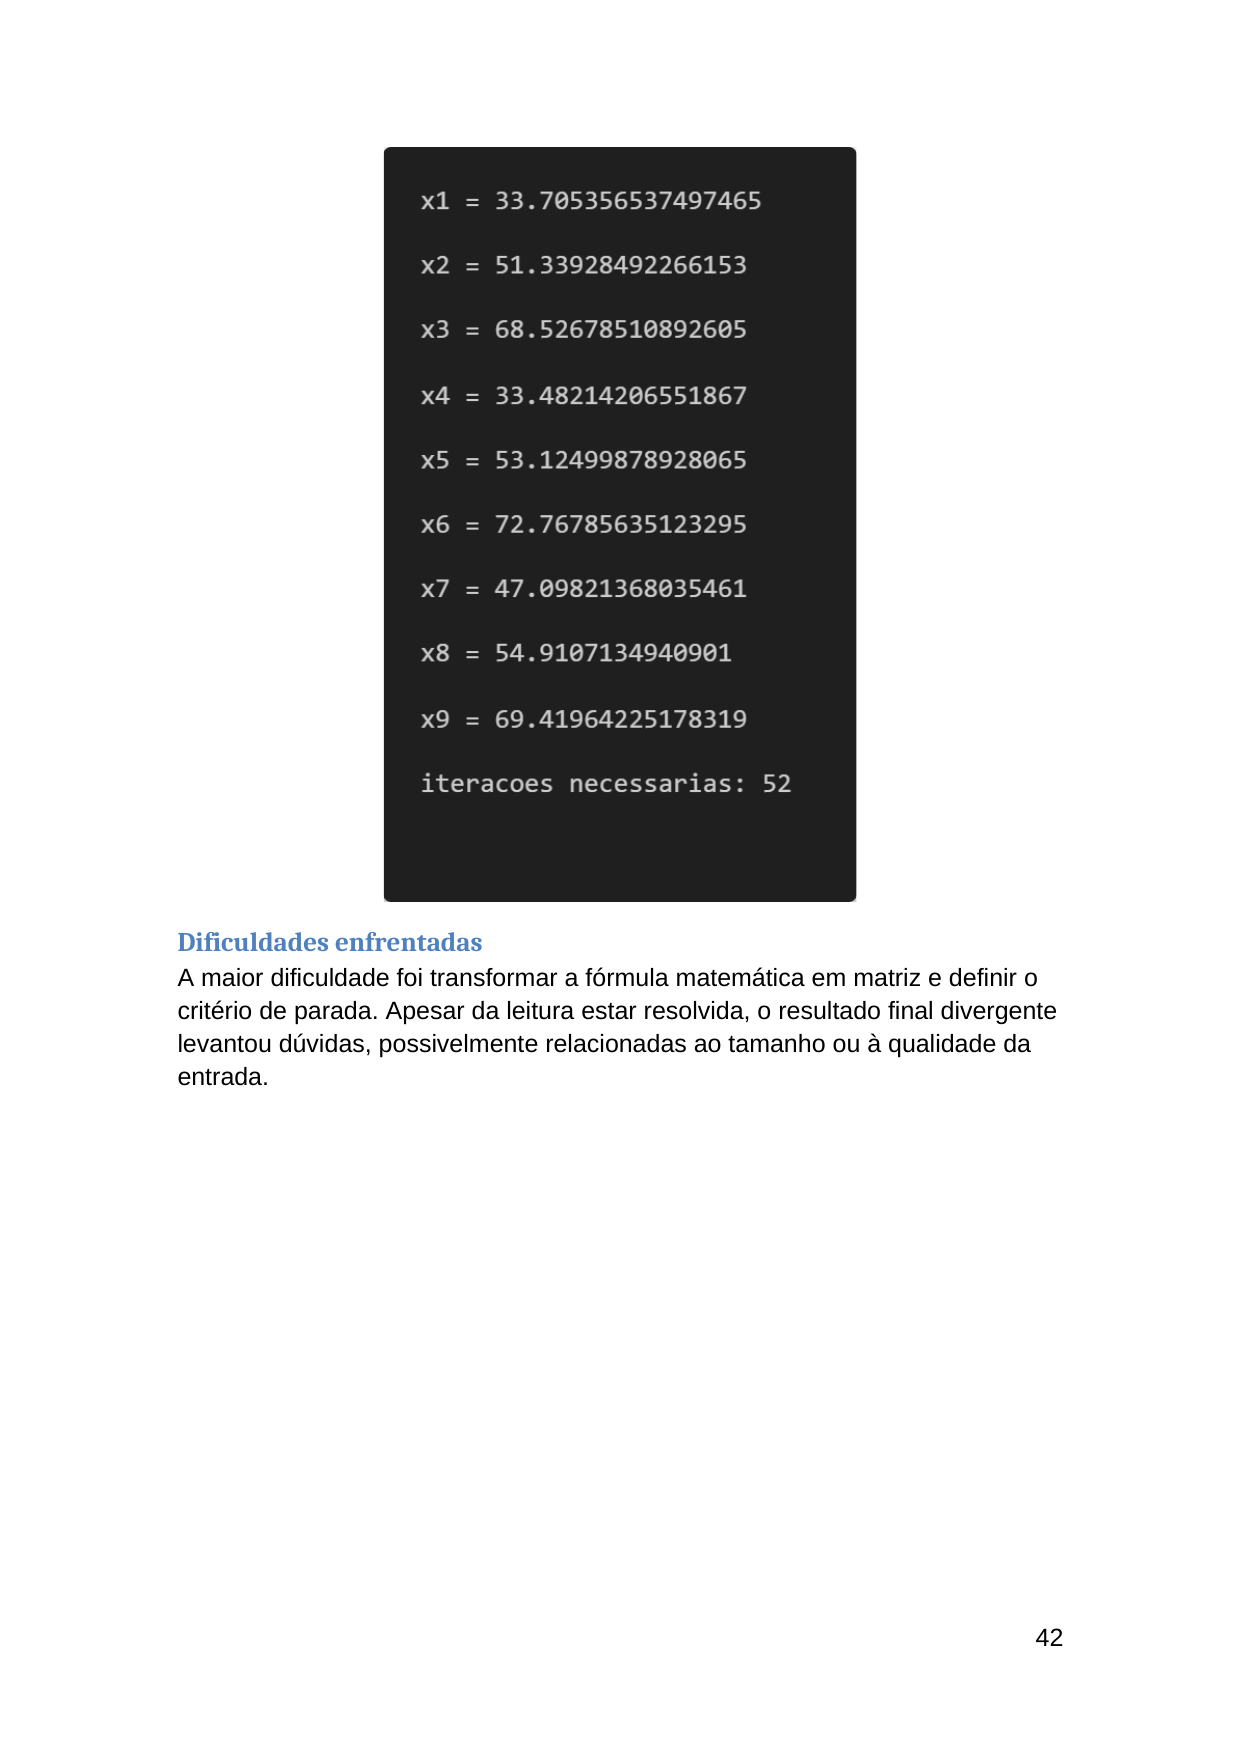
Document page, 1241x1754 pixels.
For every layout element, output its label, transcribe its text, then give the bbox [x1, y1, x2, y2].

picture [383, 147, 857, 902]
subtitle Dificuldades enfrentadas [177, 927, 1063, 958]
text A maior dificuldade foi transformar a fórmula matemática em matriz e definir o critério de parada. Apesar da leitura estar resolvida, o resultado final divergente levantou dúvidas, possivelmente relacionadas ao tamanho ou à qualidade da entrada. [177, 963, 1063, 1091]
